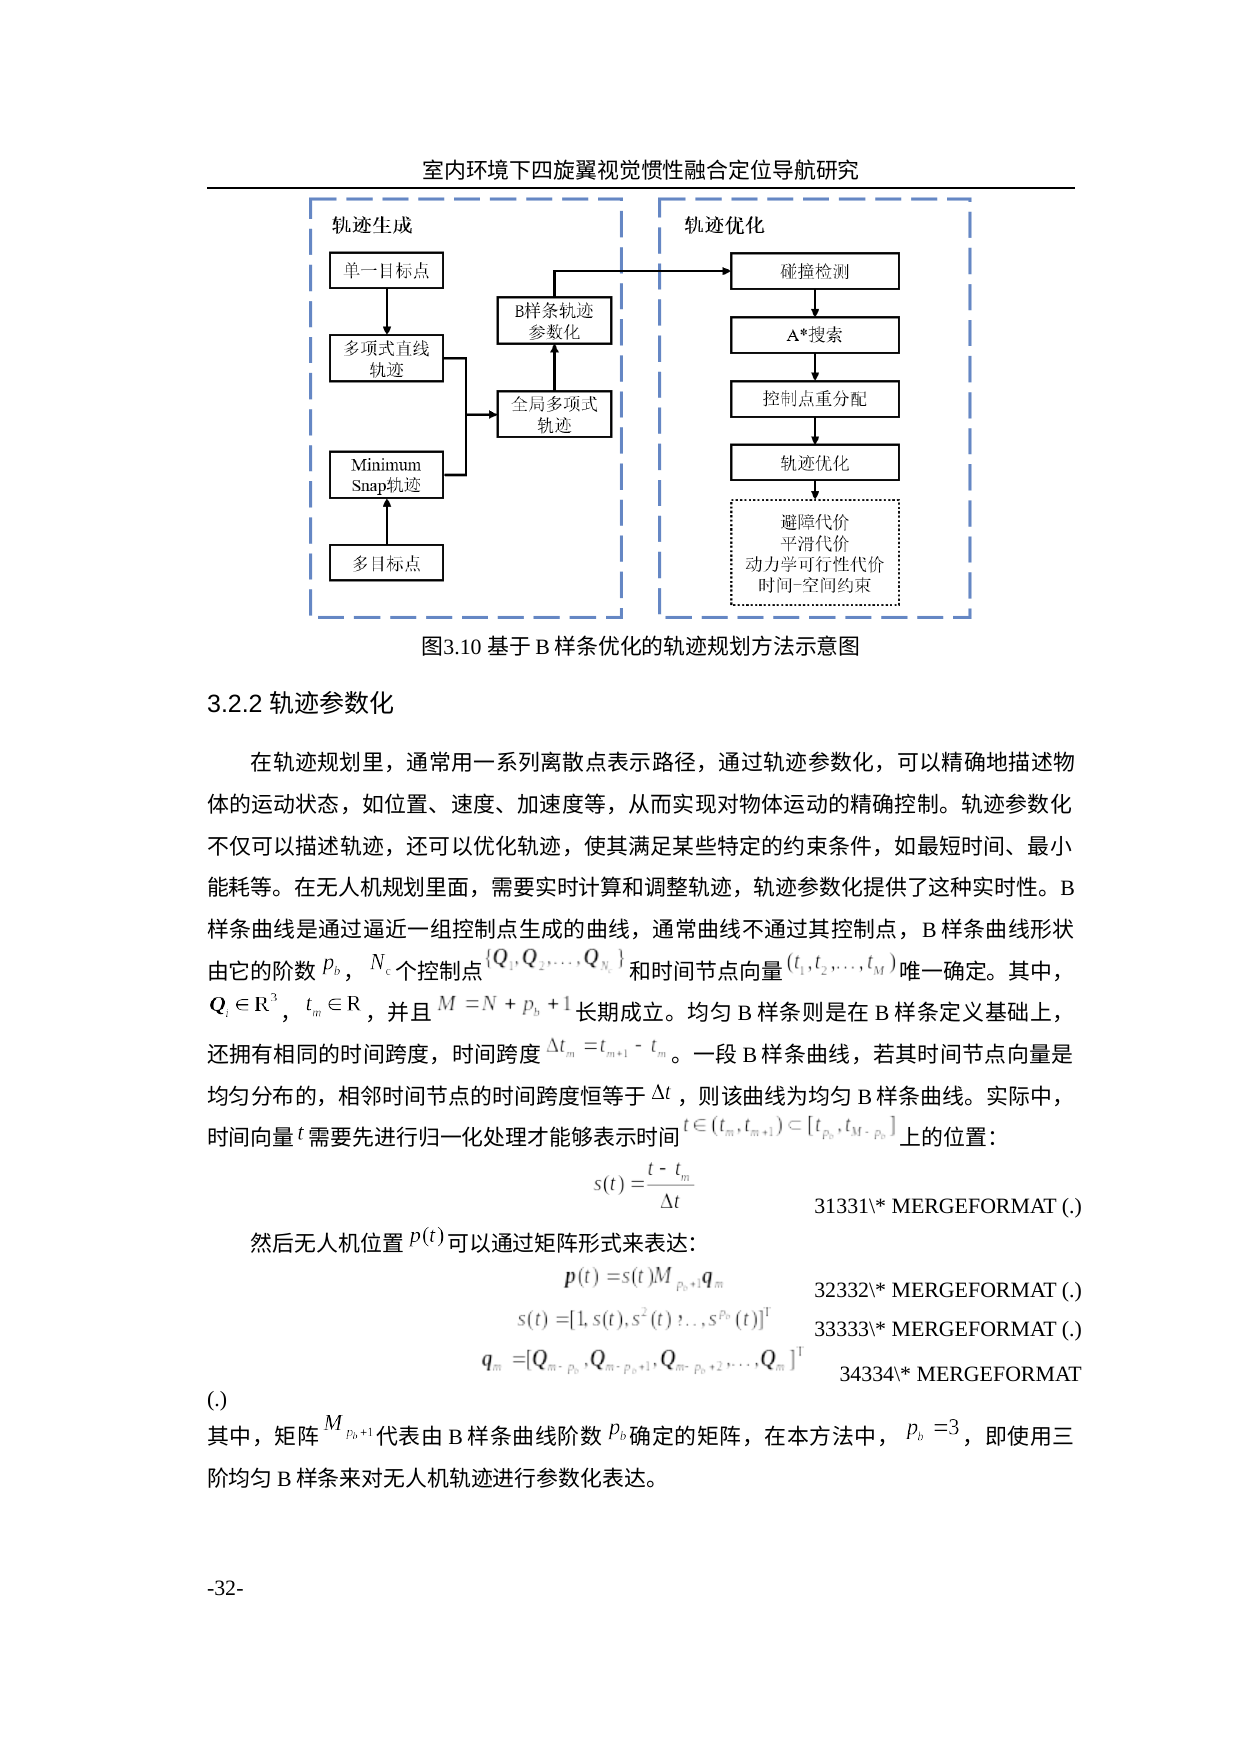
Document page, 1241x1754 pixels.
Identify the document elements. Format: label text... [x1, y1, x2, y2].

text 在轨迹规划里，通常用一系列离散点表示路径，通过轨迹参数化，可以精确地描述物体的运动状态，如位置、速度、加速度等，从而实现对物体运动的精确控制。轨迹参数化不仅可以描述轨迹，还可以优化轨迹，使其满足某些特定的约束条件，如最短时间、最小能耗等。在无人机规划里面，需要实时计算和调整轨迹，轨迹参数化提供了这种实时性。B样条曲线是通过逼近一组控制点生成的曲线，通常曲线不通过其控制点，B样条曲线形状由它的阶数，个控制点和时间节点向量唯一确定。其中，，，并且长期成立。均匀B样条则是在B样条定义基础上，还拥有相同的时间跨度，时间跨度。一段B样条曲线，若其时间节点向量是均匀分布的，相邻时间节点的时间跨度恒等于，则该曲线为均匀B样条曲线。实际中，时间向量需要先进行归一化处理才能够表示时间上的位置： [207, 737, 1075, 1154]
picture [307, 195, 975, 622]
text 然后无人机位置可以通过矩阵形式来表达： [207, 1218, 1075, 1260]
subtitle 轨迹参数化 [207, 679, 1075, 721]
text 其中，矩阵代表由B样条曲线阶数确定的矩阵，在本方法中，，即使用三阶均匀B样条来对无人机轨迹进行参数化表达。 [207, 1411, 1075, 1494]
